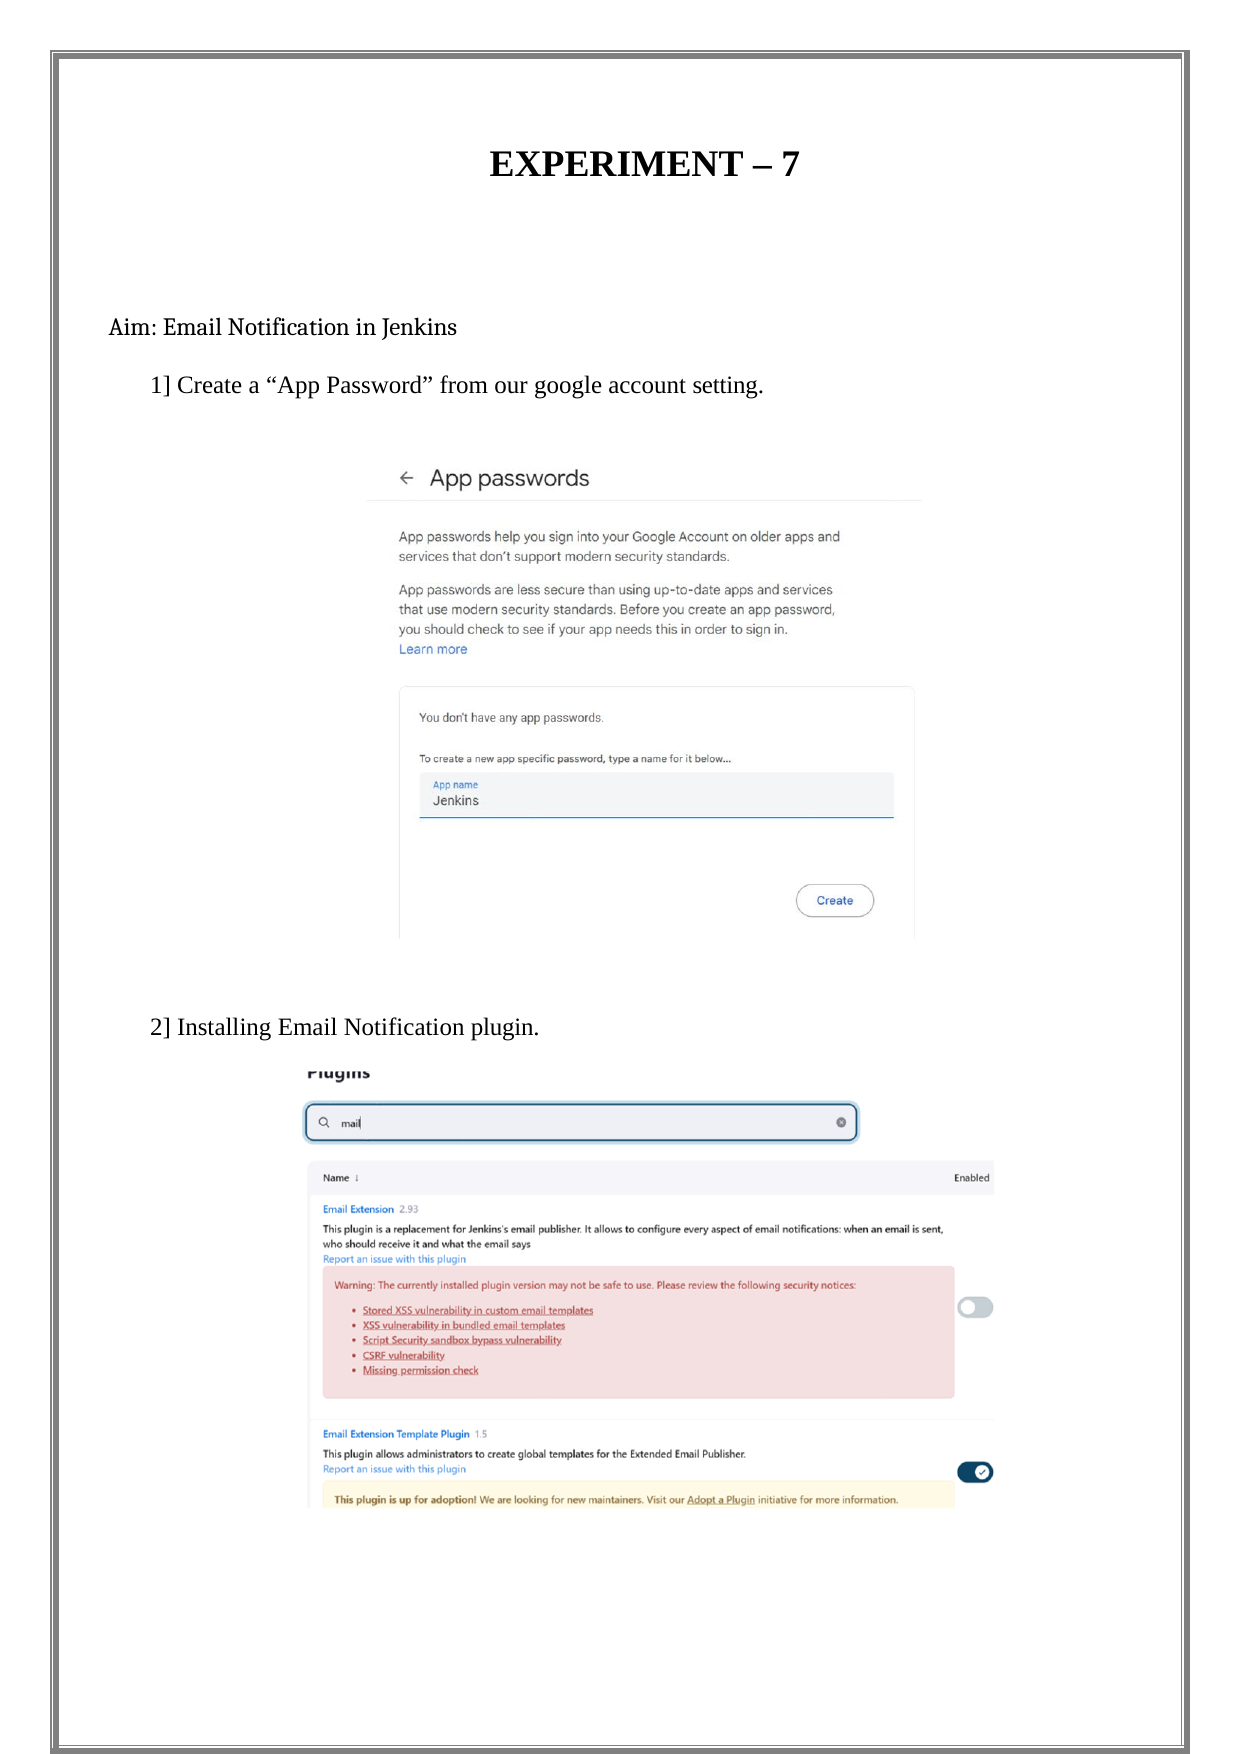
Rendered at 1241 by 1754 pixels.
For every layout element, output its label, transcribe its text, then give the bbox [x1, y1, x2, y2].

picture [366, 457, 922, 939]
subtitle Aim: Email Notification in Jenkins [108, 313, 1180, 342]
list Installing Email Notification plugin. [150, 1012, 1180, 1041]
subtitle EXPERIMENT – 7 [188, 142, 1102, 185]
picture [294, 1071, 994, 1511]
list Create a “App Password” from our google account setting. [150, 371, 1180, 399]
